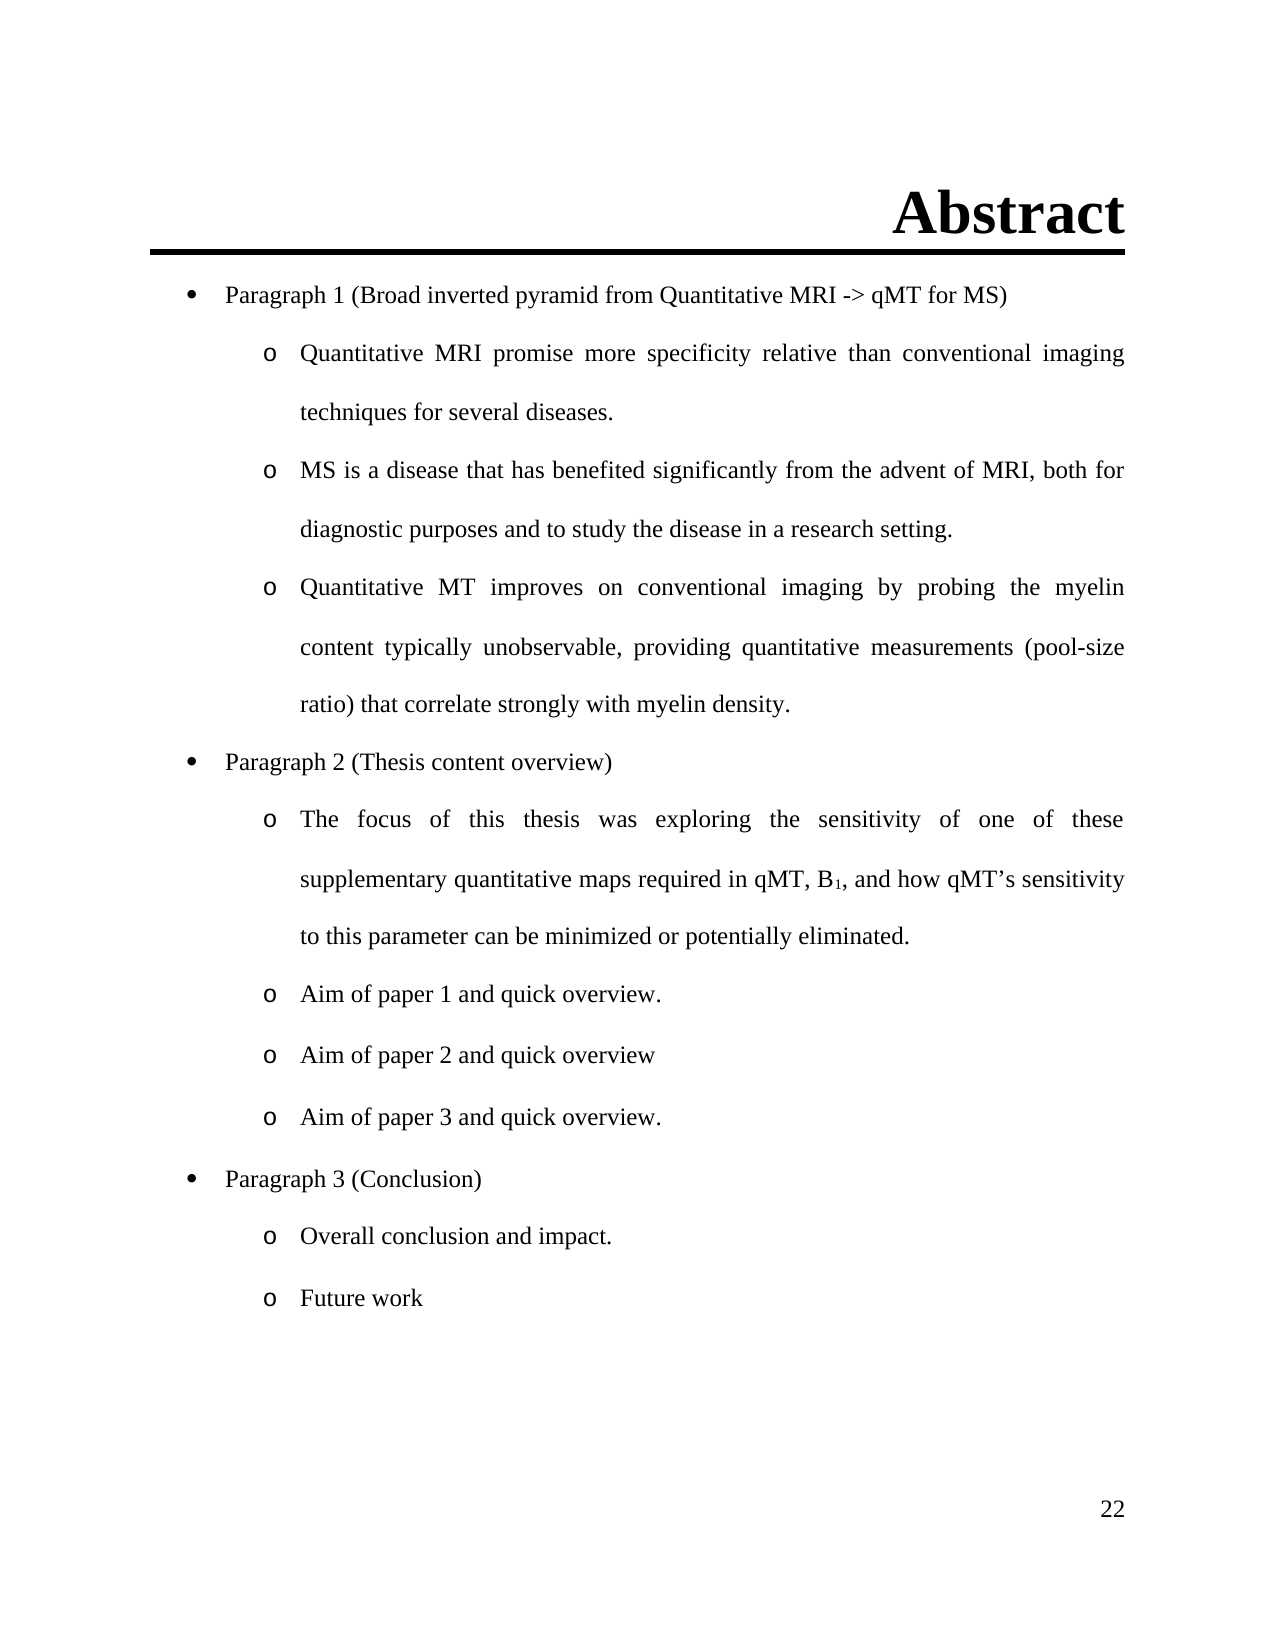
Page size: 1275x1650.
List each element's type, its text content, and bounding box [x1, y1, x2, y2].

list Paragraph 1 (Broad inverted pyramid from Quantitative MRI -> qMT for MS) [187, 280, 1125, 309]
list Overall conclusion and impact. [262, 1221, 1125, 1252]
list Quantitative MRI promise more specificity relative than conventional imaging techniques for several diseases. [262, 338, 1125, 426]
list Aim of paper 3 and quick overview. [262, 1102, 1125, 1133]
list MS is a disease that has benefited significantly from the advent of MRI, both for diagnostic purposes and to study the disease in a research setting. [262, 455, 1125, 543]
list Paragraph 2 (Thesis content overview) [187, 747, 1125, 775]
list Quantitative MT improves on conventional imaging by probing the myelin content typically unobservable, providing quantitative measurements (pool-size ratio) that correlate strongly with myelin density. [262, 572, 1125, 718]
list Aim of paper 1 and quick overview. [262, 979, 1125, 1009]
list Aim of paper 2 and quick overview [262, 1040, 1125, 1071]
list Paragraph 3 (Conclusion) [187, 1164, 1125, 1192]
list The focus of this thesis was exploring the sensitivity of one of these supplementary quantitative maps required in qMT, B1, and how qMT’s sensitivity to this parameter can be minimized or potentially eliminated. [262, 804, 1125, 950]
text Abstract [150, 175, 1125, 249]
list Future work [262, 1283, 1125, 1314]
